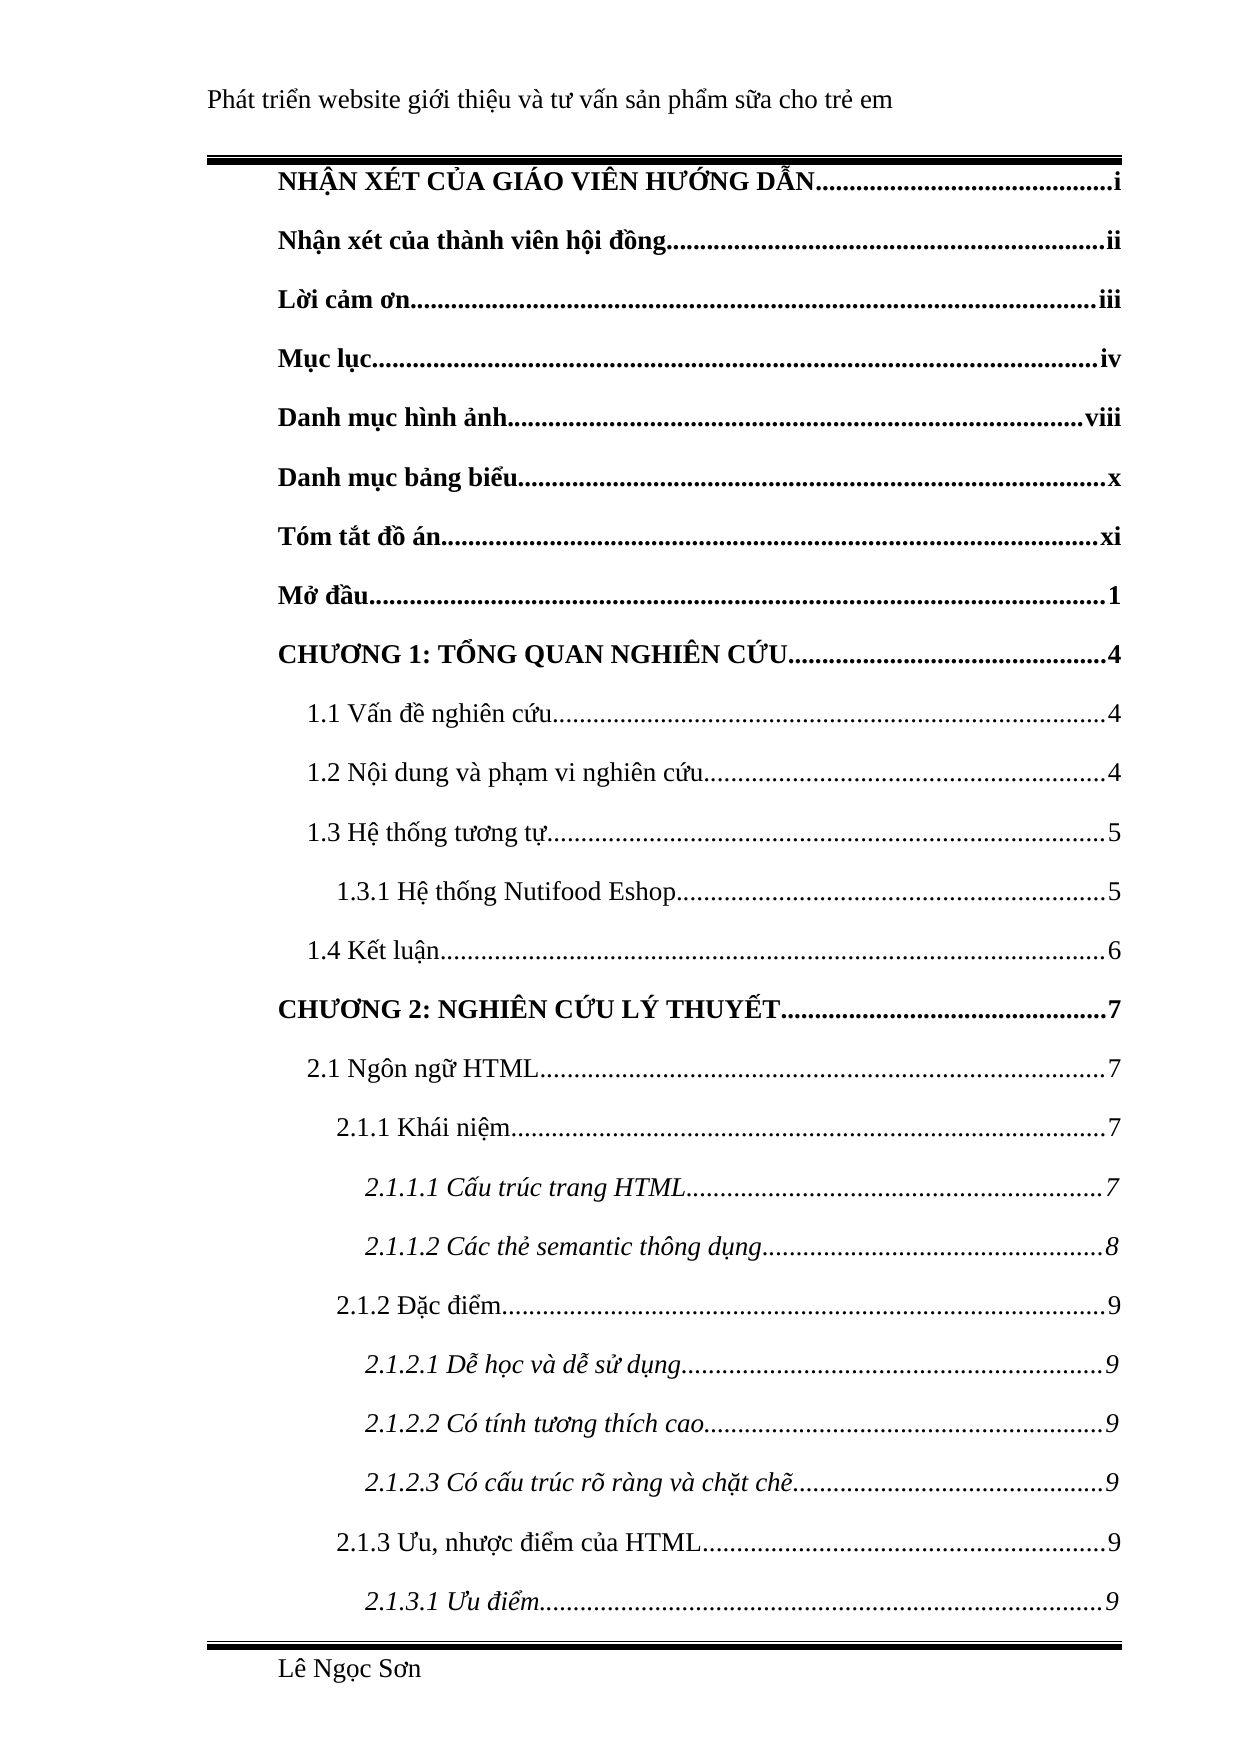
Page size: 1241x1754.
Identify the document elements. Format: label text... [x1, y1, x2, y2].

text Nhận xét của thành viên hội đồng ii [207, 224, 1122, 255]
text 2.1.1.1 Cấu trúc trang HTML 7 [294, 1171, 1122, 1202]
text CHƯƠNG 1: TỔNG QUAN NGHIÊN CỨU 4 [207, 638, 1122, 669]
text 2.1.1 Khái niệm 7 [265, 1111, 1122, 1143]
text Danh mục hình ảnh viii [207, 401, 1122, 433]
text 1.1 Vấn đề nghiên cứu 4 [236, 697, 1122, 728]
text Mở đầu 1 [207, 579, 1122, 610]
text Mục lục iv [207, 342, 1122, 373]
text Lời cảm ơn iii [207, 283, 1122, 314]
text 2.1.2.2 Có tính tương thích cao 9 [294, 1407, 1122, 1438]
text 2.1.3 Ưu, nhược điểm của HTML 9 [265, 1526, 1122, 1557]
text 1.3 Hệ thống tương tự 5 [236, 816, 1122, 847]
text 2.1.1.2 Các thẻ semantic thông dụng 8 [294, 1230, 1122, 1261]
text 1.2 Nội dung và phạm vi nghiên cứu 4 [236, 756, 1122, 788]
text 2.1.2 Đặc điểm 9 [265, 1289, 1122, 1320]
text Danh mục bảng biểu x [207, 461, 1122, 492]
text 2.1.2.1 Dễ học và dễ sử dụng 9 [294, 1348, 1122, 1379]
text 2.1.3.1 Ưu điểm 9 [294, 1585, 1122, 1616]
text 2.1.2.3 Có cấu trúc rõ ràng và chặt chẽ 9 [294, 1466, 1122, 1498]
text CHƯƠNG 2: NGHIÊN CỨU LÝ THUYẾT 7 [207, 993, 1122, 1024]
text 1.4 Kết luận 6 [236, 934, 1122, 965]
text 2.1 Ngôn ngữ HTML 7 [236, 1052, 1122, 1083]
text NHẬN XÉT CỦA GIÁO VIÊN HƯỚNG DẪN i [207, 165, 1122, 196]
text 1.3.1 Hệ thống Nutifood Eshop 5 [265, 875, 1122, 906]
text Tóm tắt đồ án xi [207, 520, 1122, 551]
